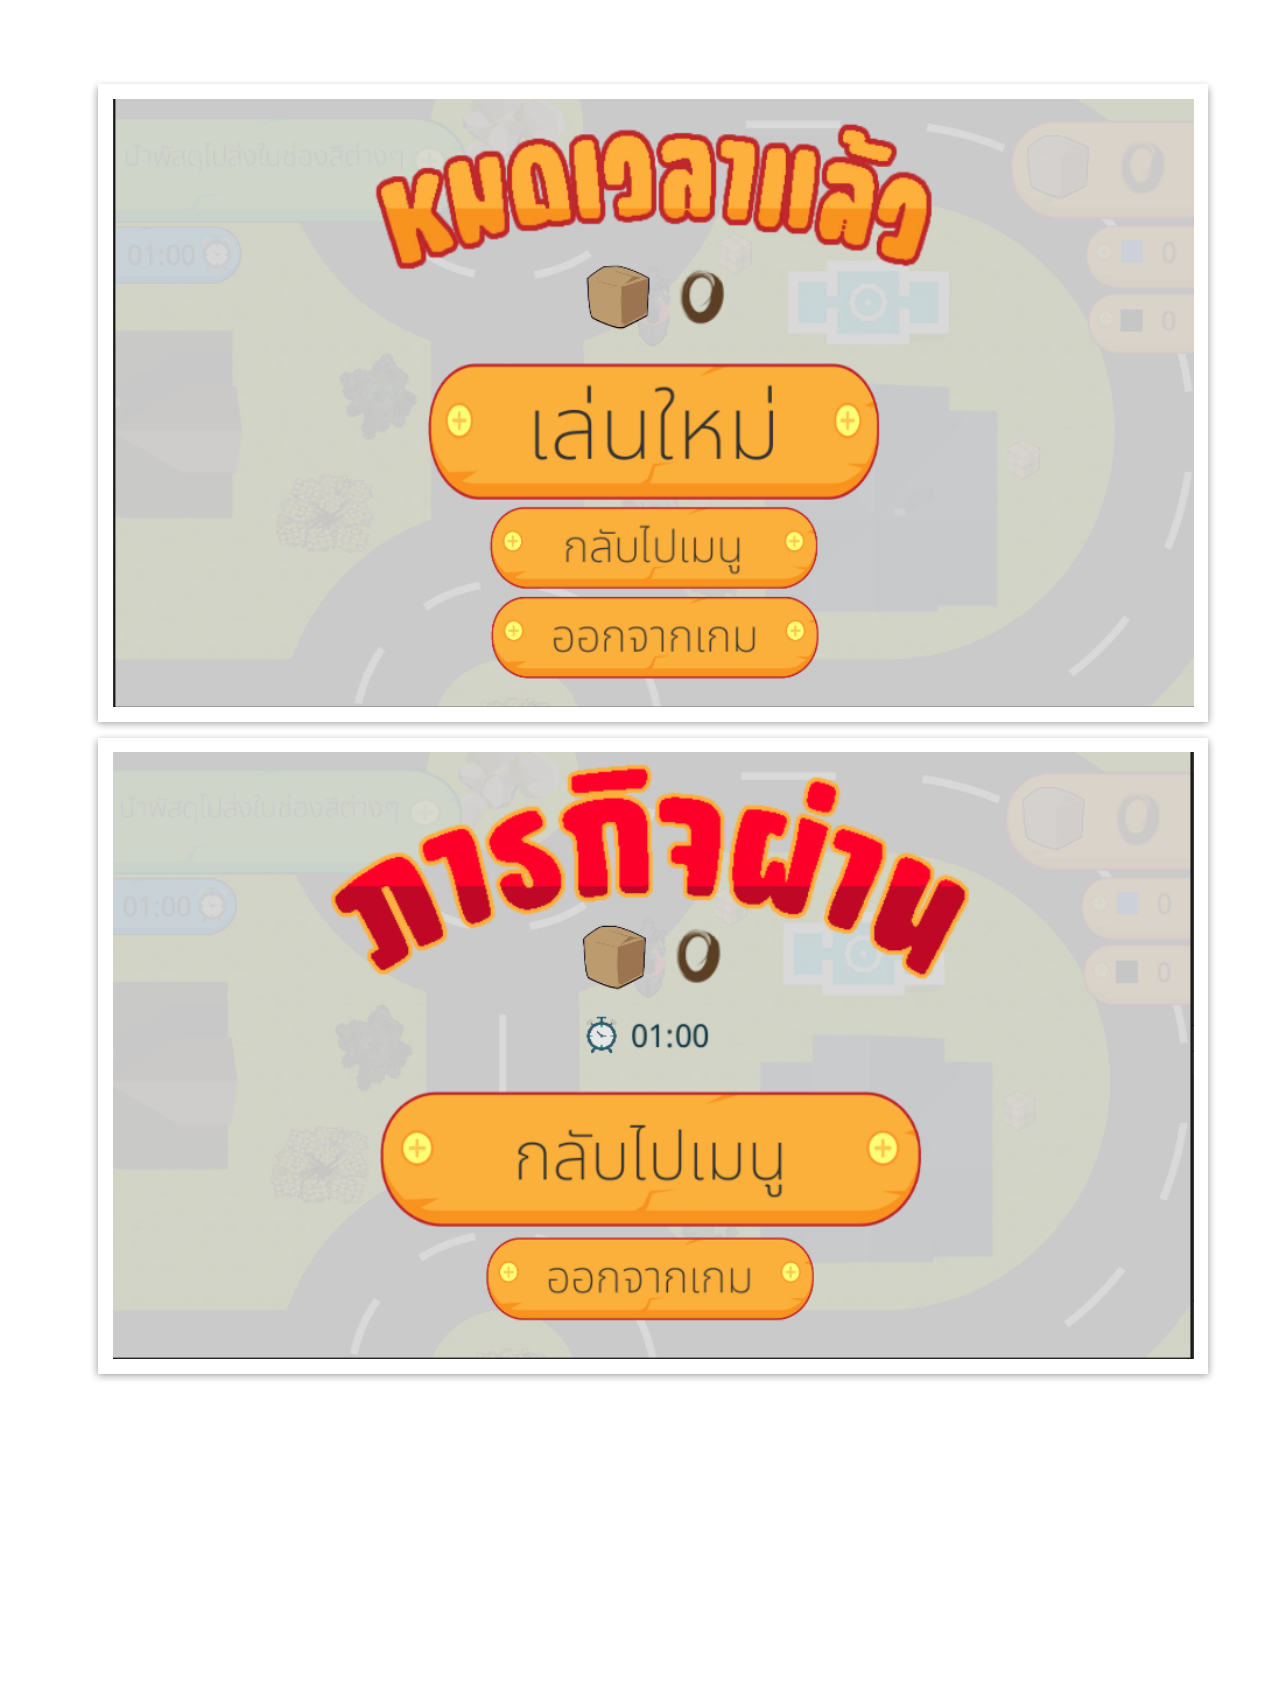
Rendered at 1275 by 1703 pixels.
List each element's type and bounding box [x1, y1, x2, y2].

picture [113, 752, 1194, 1359]
picture [113, 99, 1194, 707]
